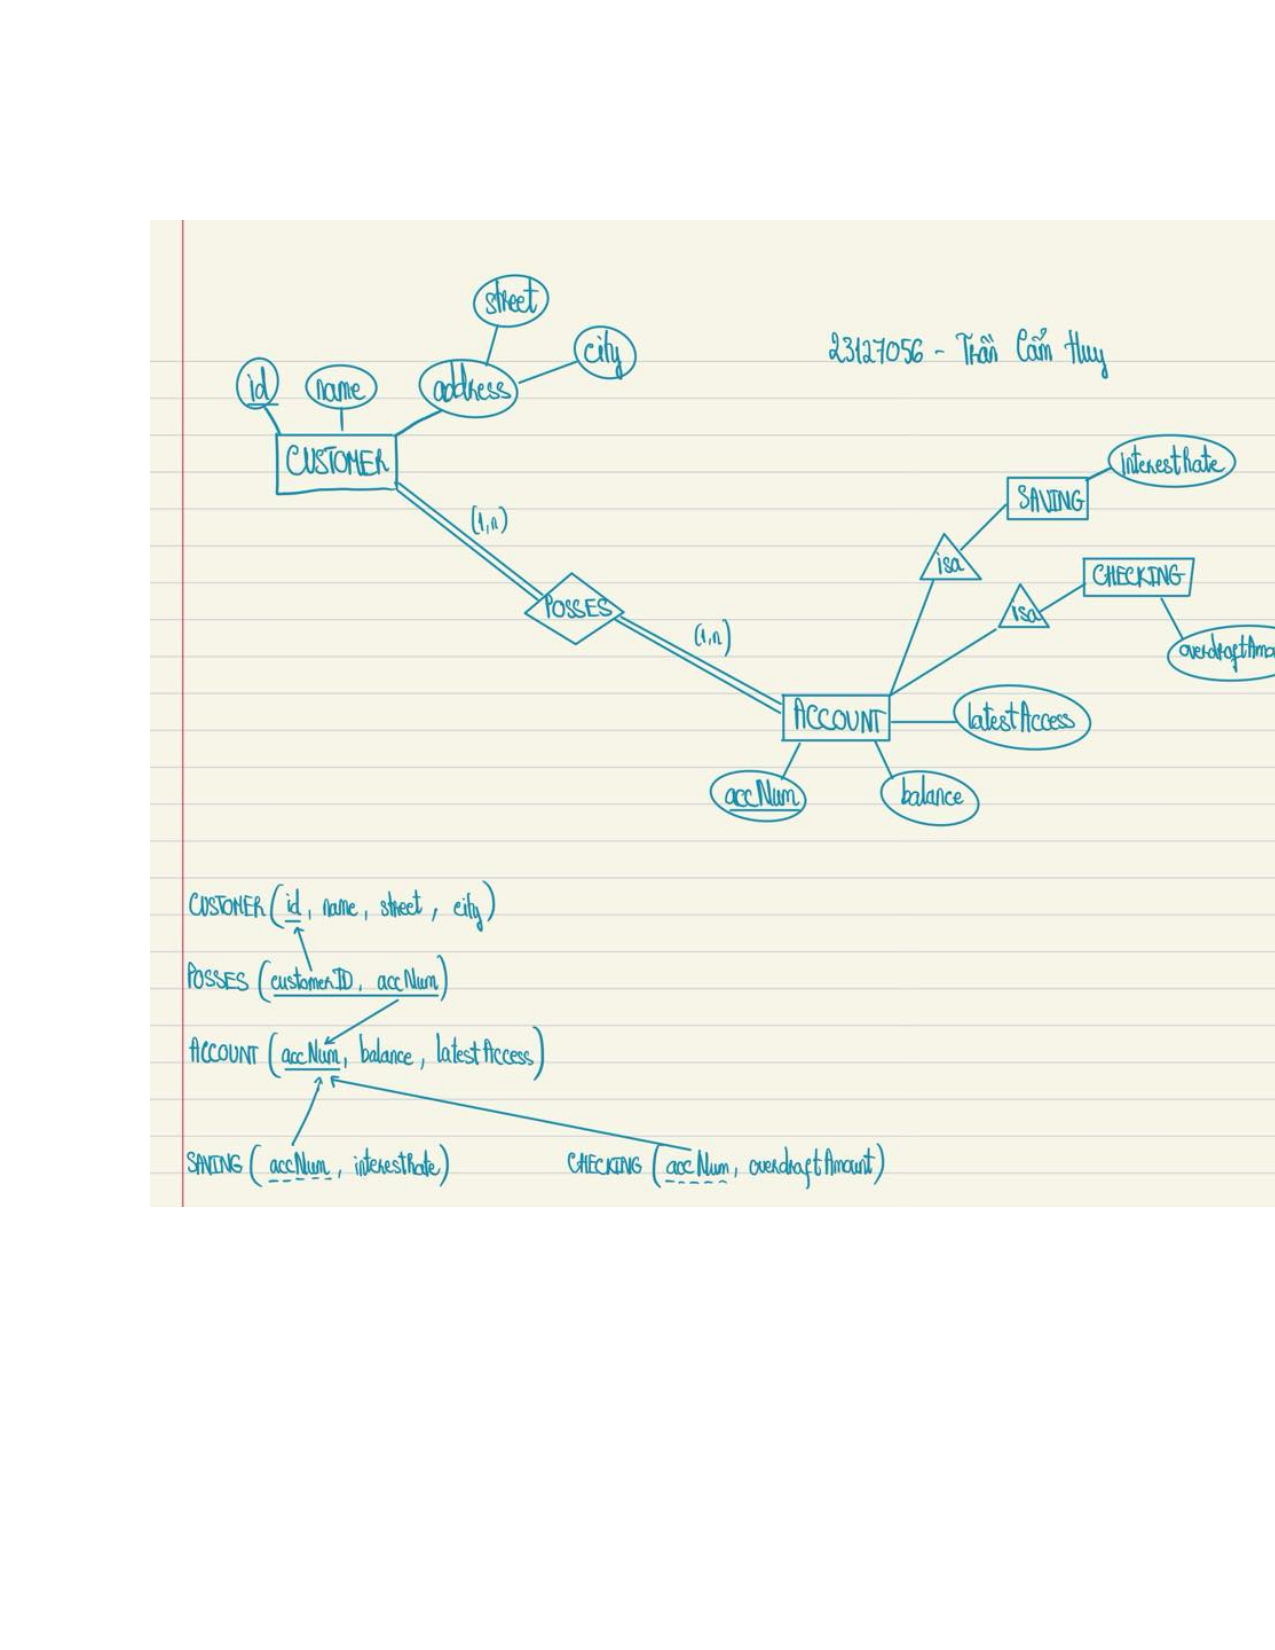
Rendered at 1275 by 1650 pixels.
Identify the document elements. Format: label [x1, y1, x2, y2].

picture [150, 220, 1275, 1207]
